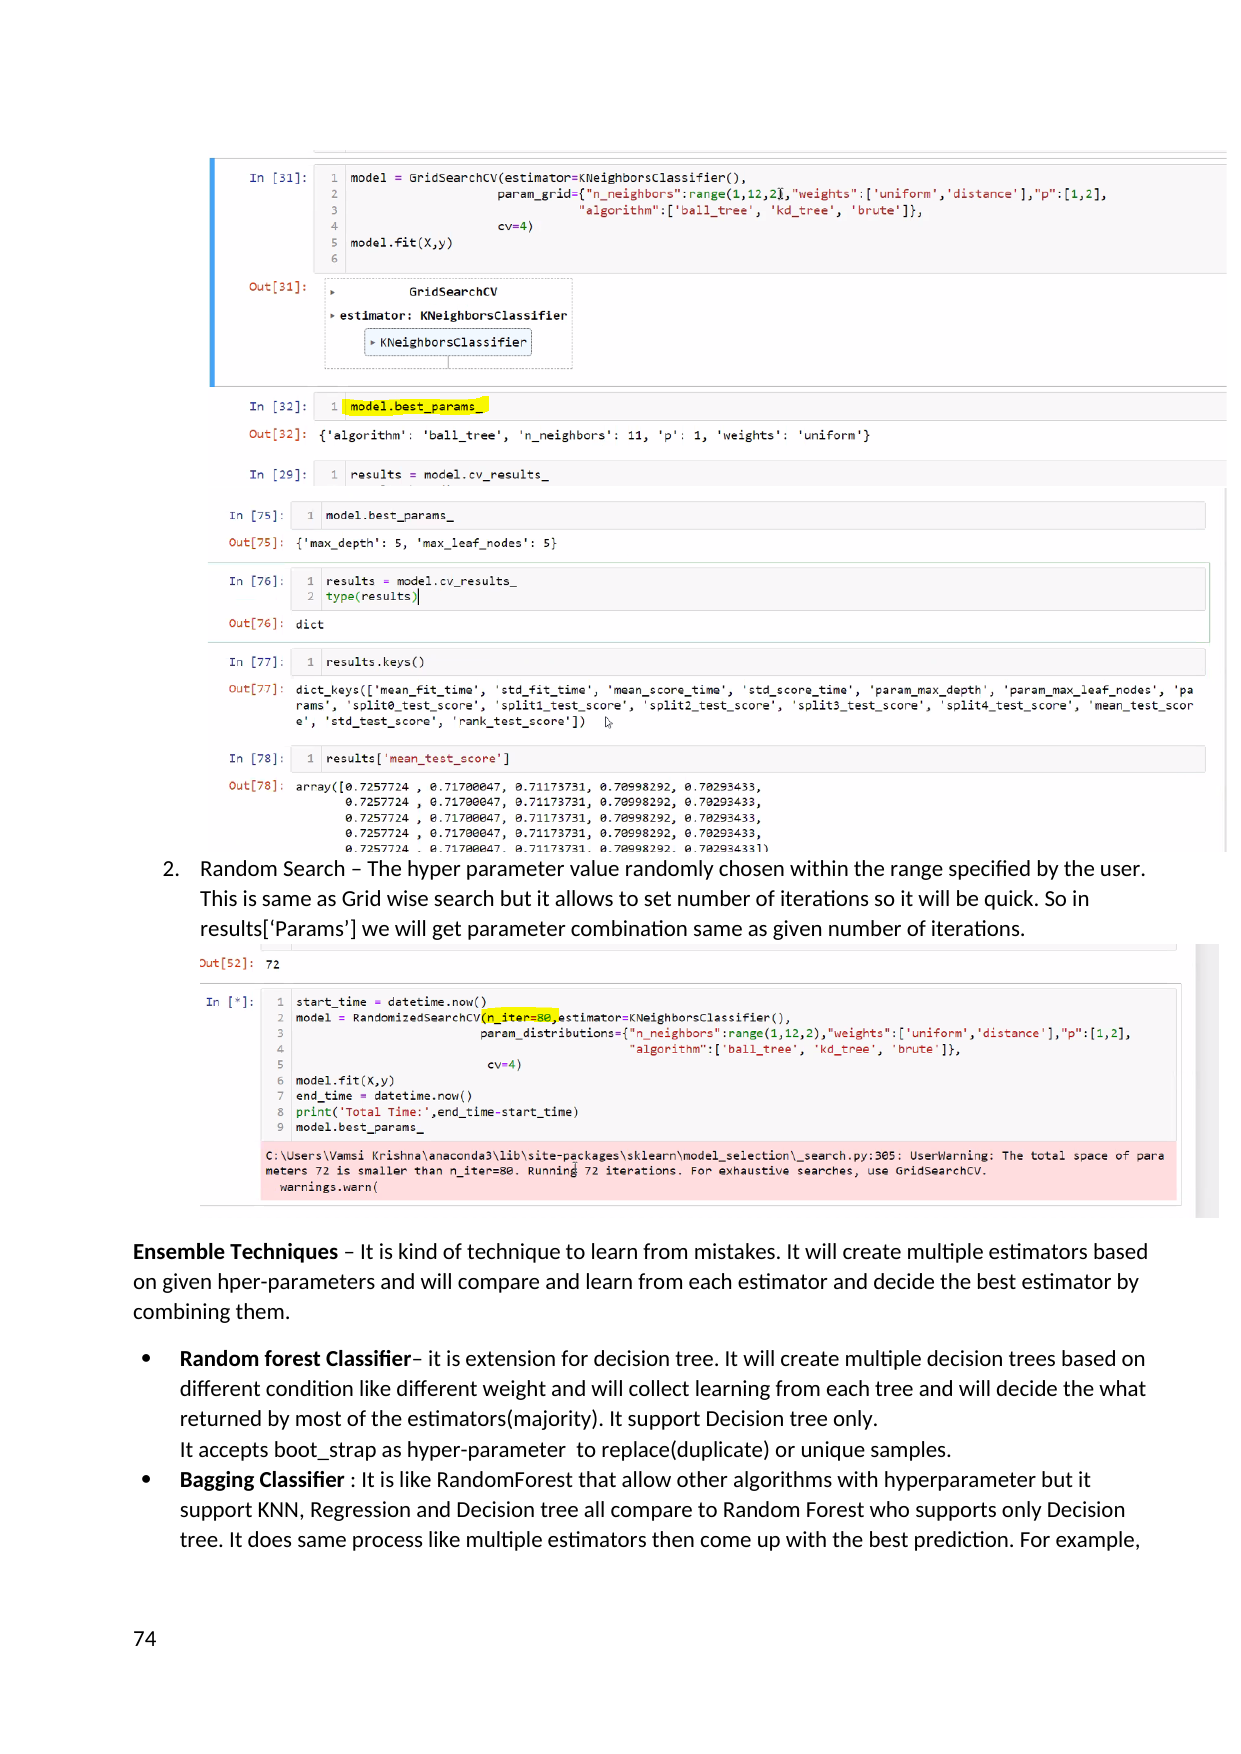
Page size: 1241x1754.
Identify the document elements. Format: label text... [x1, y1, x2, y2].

list It accepts boot_strap as hyper-parameter to replace(duplicate) or unique samples. [179, 1435, 1152, 1463]
picture [207, 488, 1227, 852]
text Ensemble Techniques – It is kind of technique to learn from mistakes. It will create multiple estimators based on given hper-parameters and will compare and learn from each estimator and decide the best estimator by combining them. [133, 1237, 1152, 1325]
list This is same as Grid wise search but it allows to set number of iterations so it will be quick. So in results[‘Params’] we will get parameter combination same as given number of iterations. [200, 884, 1152, 943]
picture [200, 944, 1219, 1218]
picture [207, 150, 1227, 486]
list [142, 1465, 1152, 1553]
list Random forest Classifier– it is extension for decision tree. It will create multiple decision trees based on different condition like different weight and will collect learning from each tree and will decide the what returned by most of the estimators(majority). It support Decision tree only. [142, 1344, 1152, 1433]
list Random Search – The hyper parameter value randomly chosen within the range specified by the user. [162, 854, 1152, 882]
